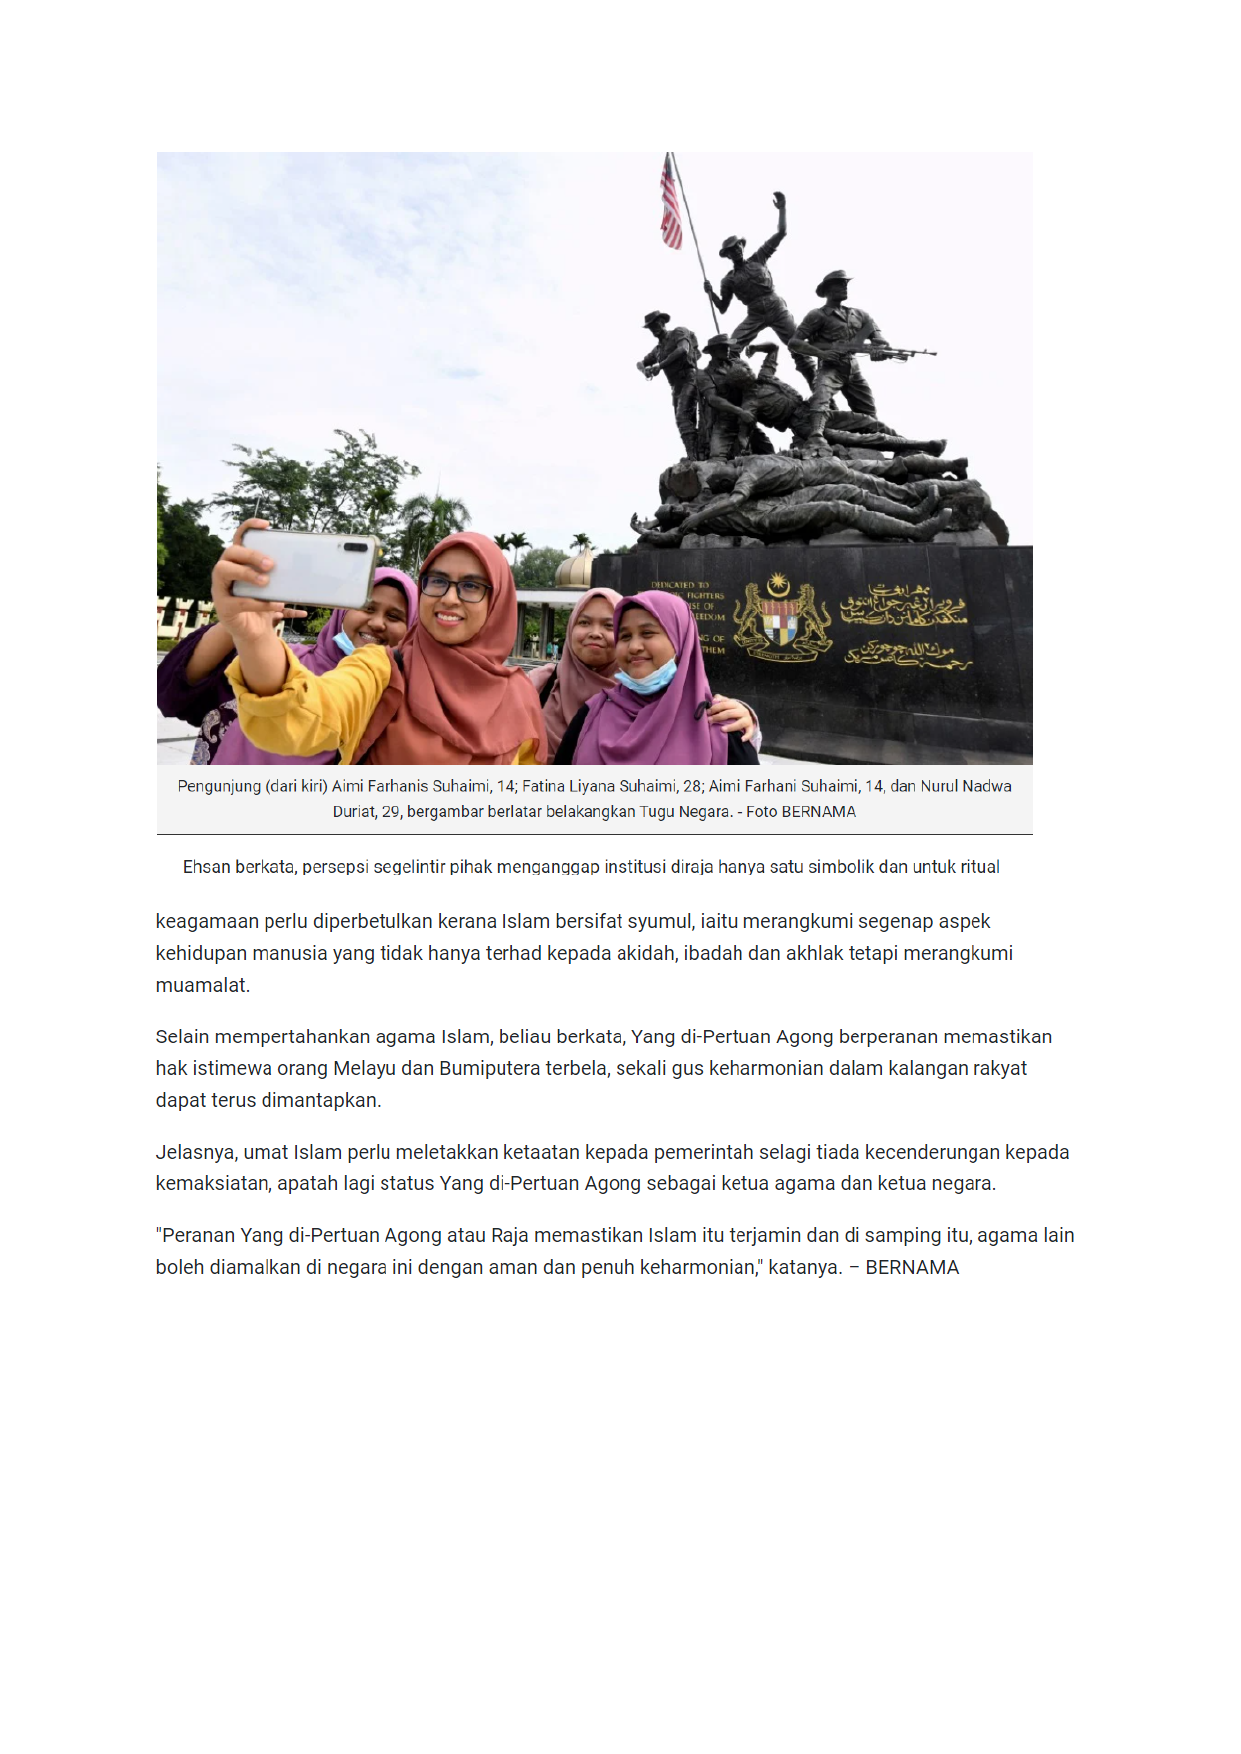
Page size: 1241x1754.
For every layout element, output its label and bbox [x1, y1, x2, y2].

picture [150, 150, 1035, 875]
picture [150, 908, 1091, 1292]
